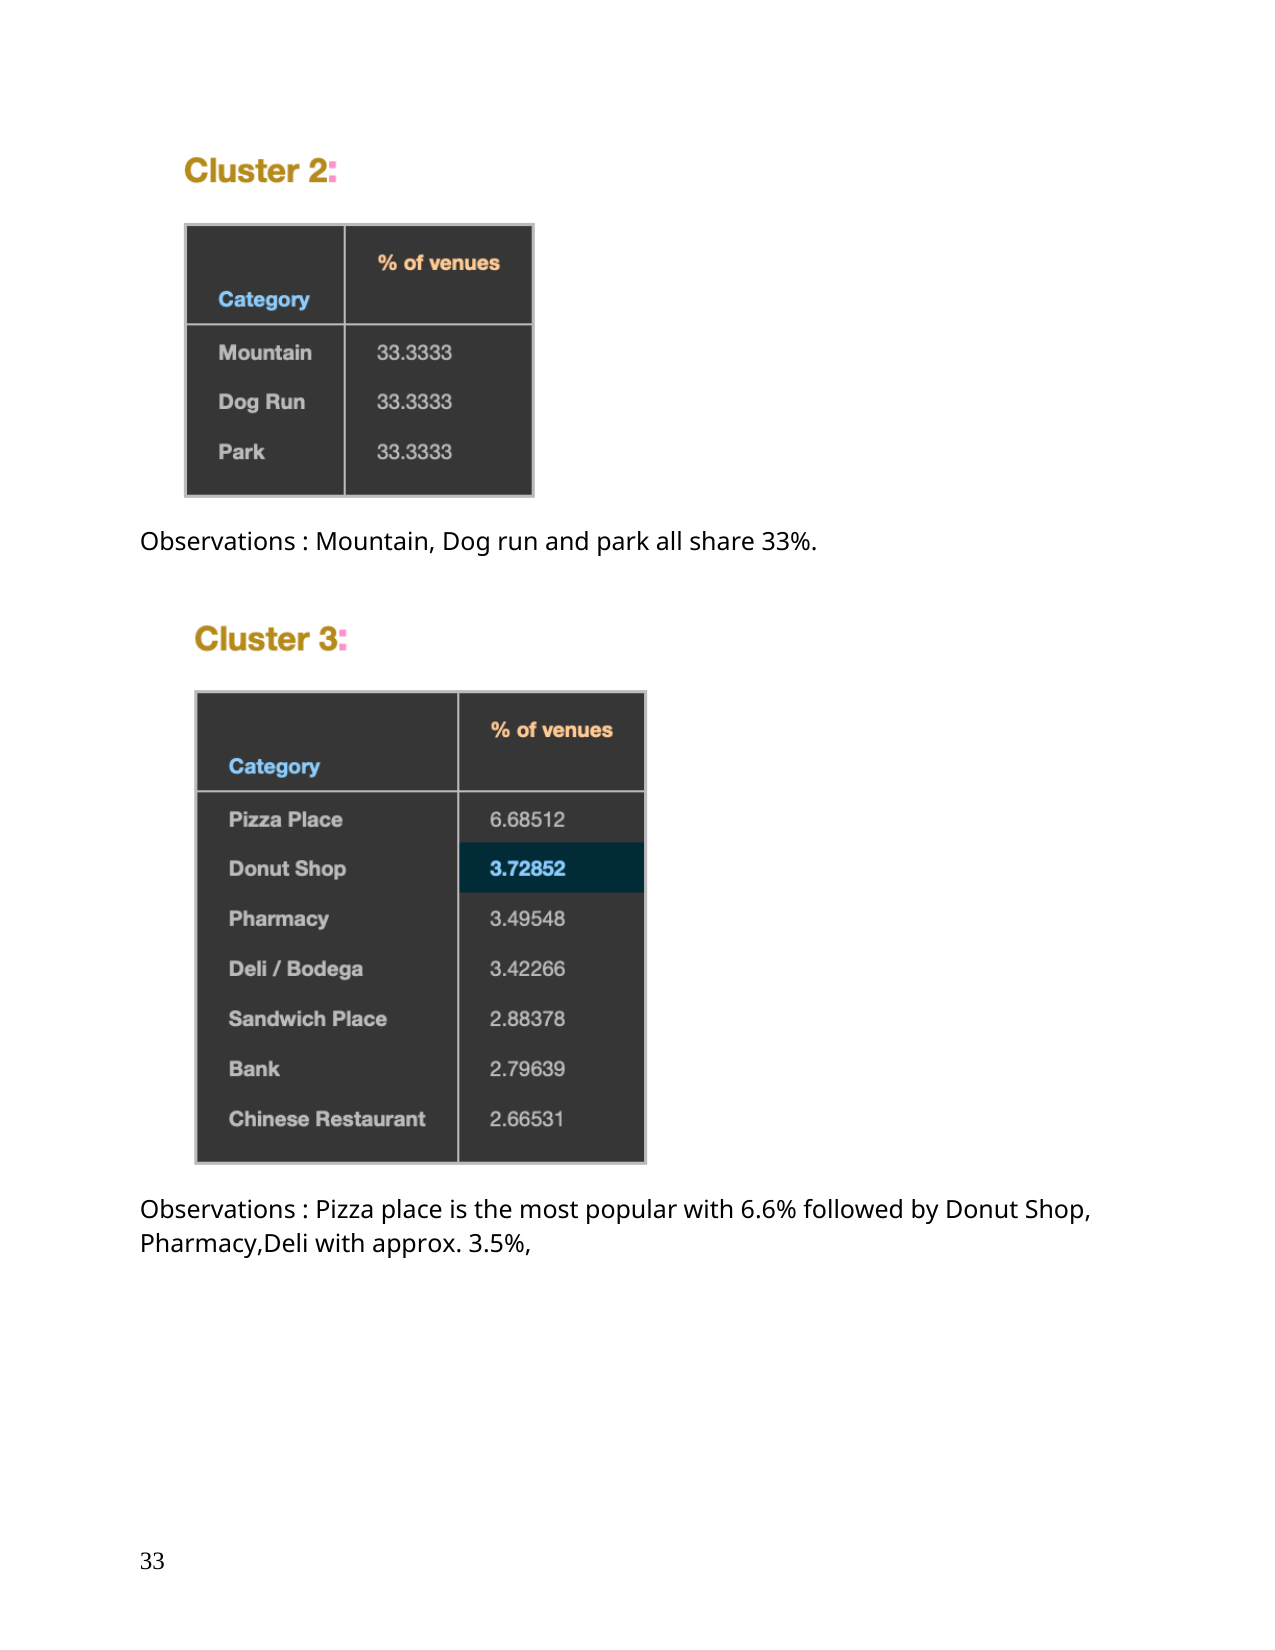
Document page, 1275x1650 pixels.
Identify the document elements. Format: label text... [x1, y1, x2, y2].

picture [139, 591, 715, 1192]
text Observations : Pizza place is the most popular with 6.6% followed by Donut Shop, Pharmacy,Deli with approx. 3.5%, [139, 1192, 1136, 1260]
text Observations : Mountain, Dog run and park all share 33%. [139, 524, 1136, 558]
picture [139, 132, 609, 524]
